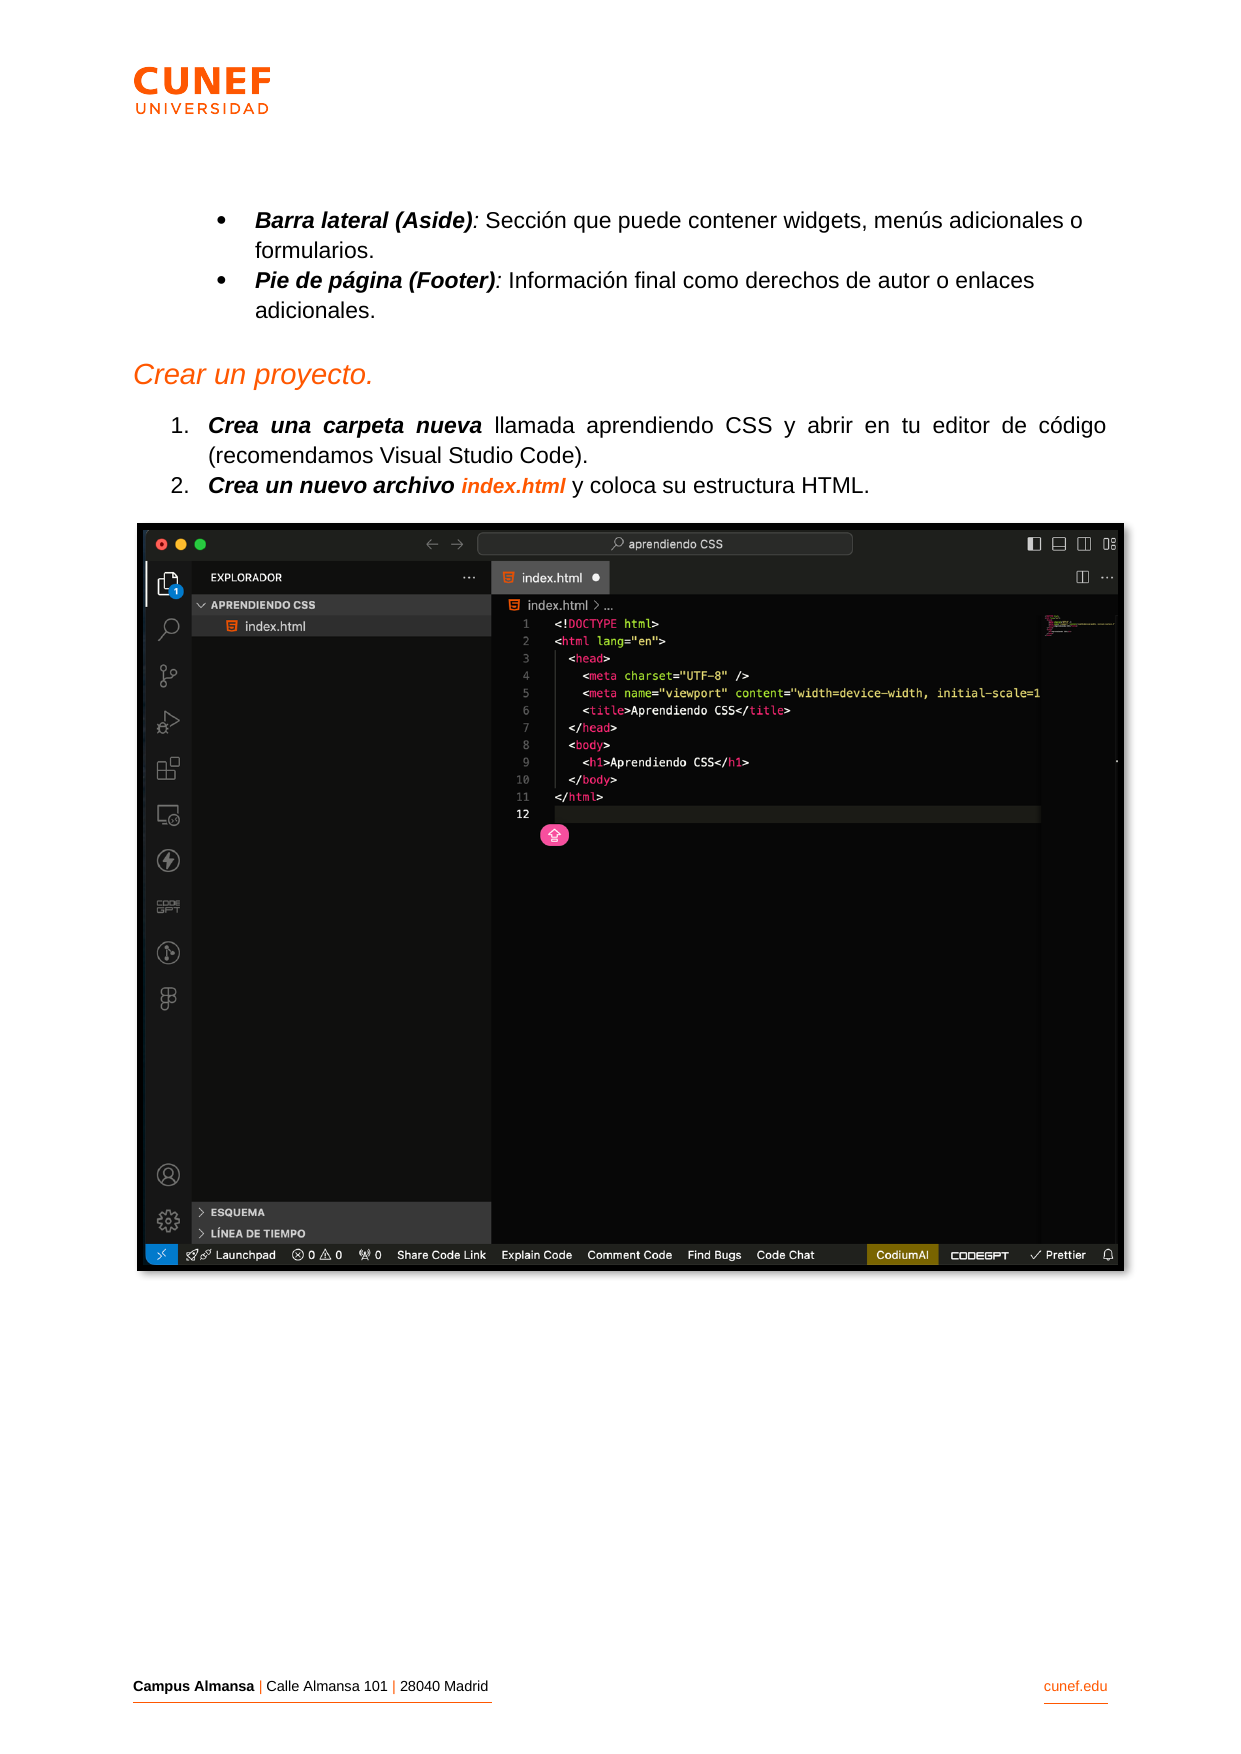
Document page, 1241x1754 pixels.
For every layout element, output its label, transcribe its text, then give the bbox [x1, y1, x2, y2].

list Crea un nuevo archivo index.html y coloca su estructura HTML. [170, 472, 1107, 499]
text Crear un proyecto. [133, 357, 1107, 390]
picture [109, 62, 294, 141]
list Barra lateral (Aside): Sección que puede contener widgets, menús adicionales o formularios. [217, 207, 1107, 263]
list Crea una carpeta nueva llamada aprendiendo CSS y abrir en tu editor de código (recomendamos Visual Studio Code). [170, 412, 1107, 468]
list Pie de página (Footer): Información final como derechos de autor o enlaces adicionales. [217, 267, 1107, 324]
picture [143, 530, 1118, 1265]
